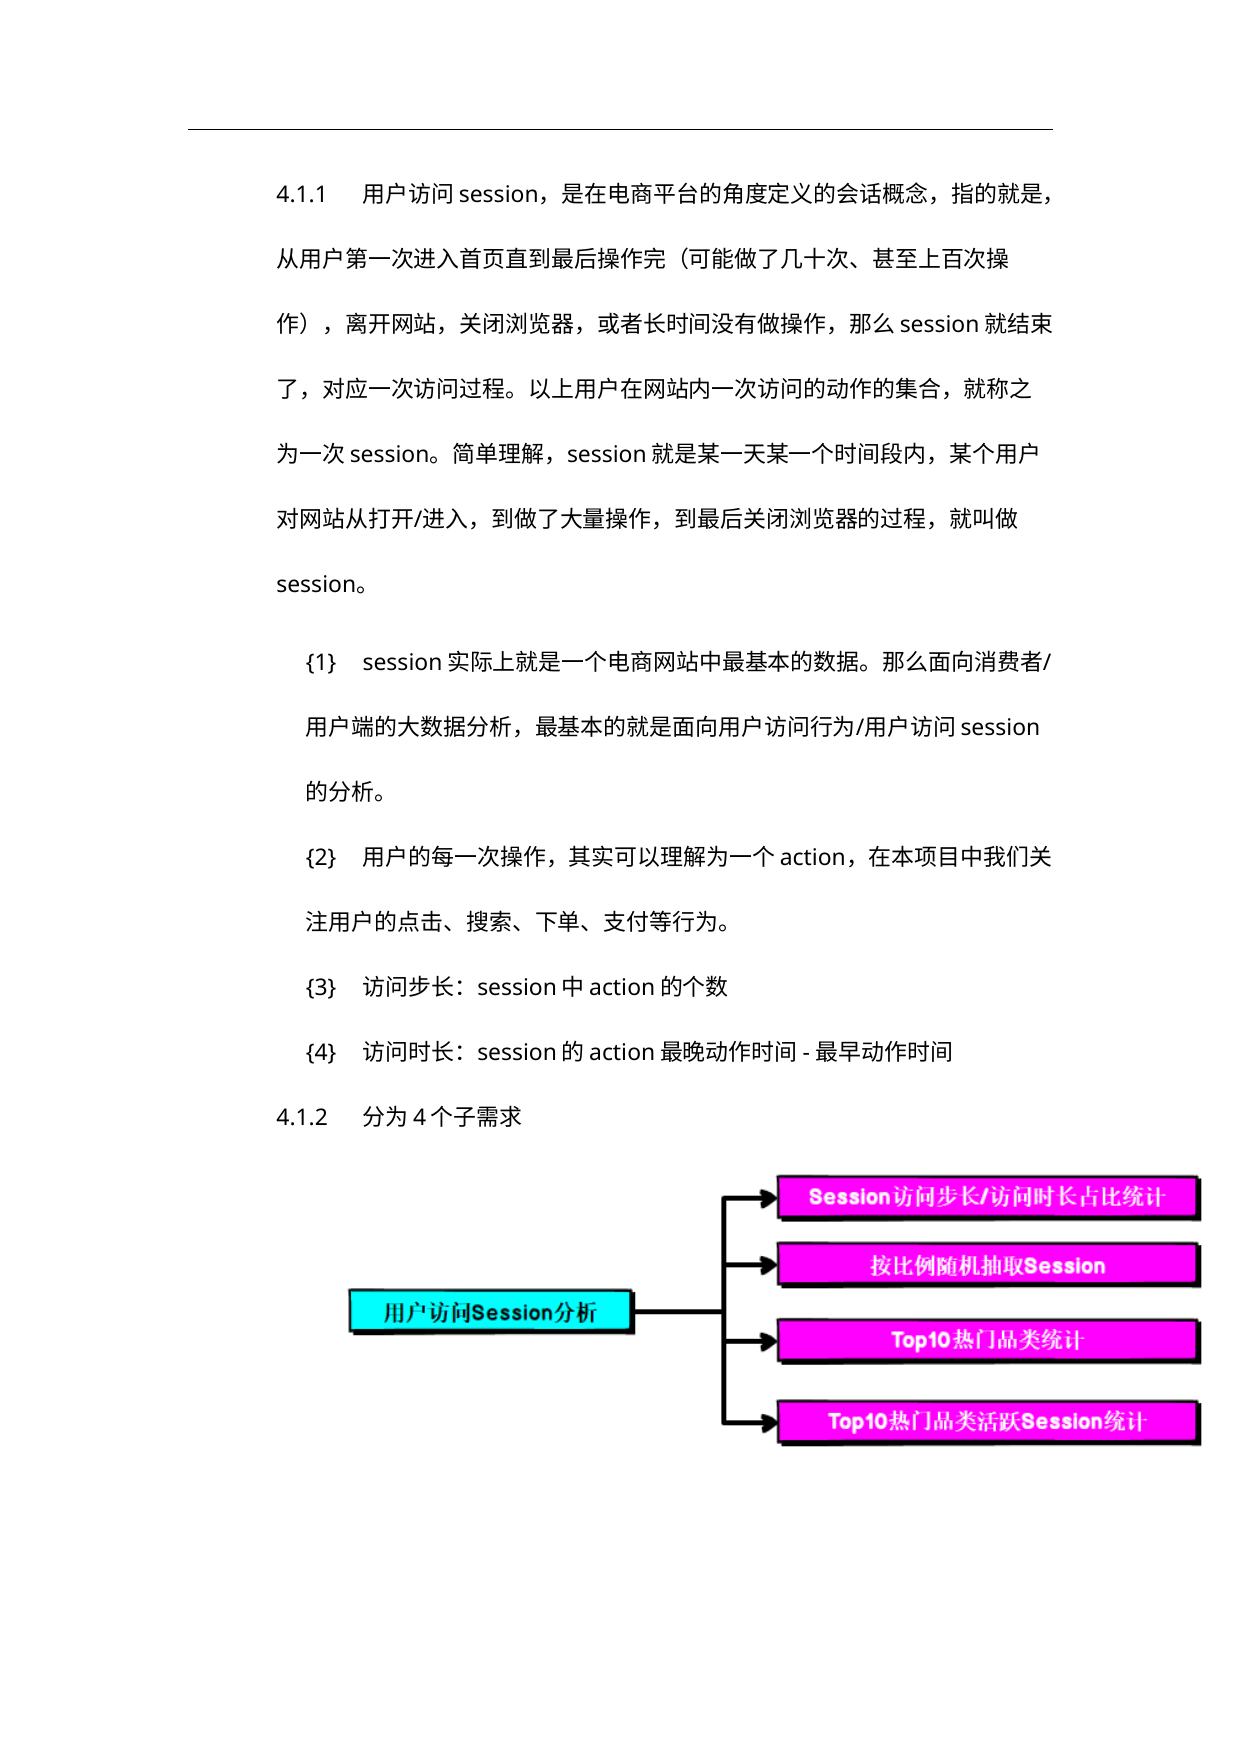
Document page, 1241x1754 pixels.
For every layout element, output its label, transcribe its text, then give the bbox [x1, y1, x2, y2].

subtitle 访问步长：session中action的个数 [306, 952, 1053, 1017]
subtitle 分为4个子需求 [276, 1082, 1053, 1147]
subtitle 用户访问session，是在电商平台的角度定义的会话概念，指的就是，从用户第一次进入首页直到最后操作完（可能做了几十次、甚至上百次操作），离开网站，关闭浏览器，或者长时间没有做操作，那么session就结束了，对应一次访问过程。以上用户在网站内一次访问的动作的集合，就称之为一次session。简单理解，session就是某一天某一个时间段内，某个用户对网站从打开/进入，到做了大量操作，到最后关闭浏览器的过程，就叫做session。 [276, 160, 1053, 615]
picture [340, 1165, 1209, 1455]
subtitle 访问时长：session的action最晚动作时间 - 最早动作时间 [306, 1017, 1053, 1082]
subtitle session实际上就是一个电商网站中最基本的数据。那么面向消费者/用户端的大数据分析，最基本的就是面向用户访问行为/用户访问session的分析。 [306, 627, 1053, 822]
subtitle 用户的每一次操作，其实可以理解为一个action，在本项目中我们关注用户的点击、搜索、下单、支付等行为。 [306, 822, 1053, 952]
